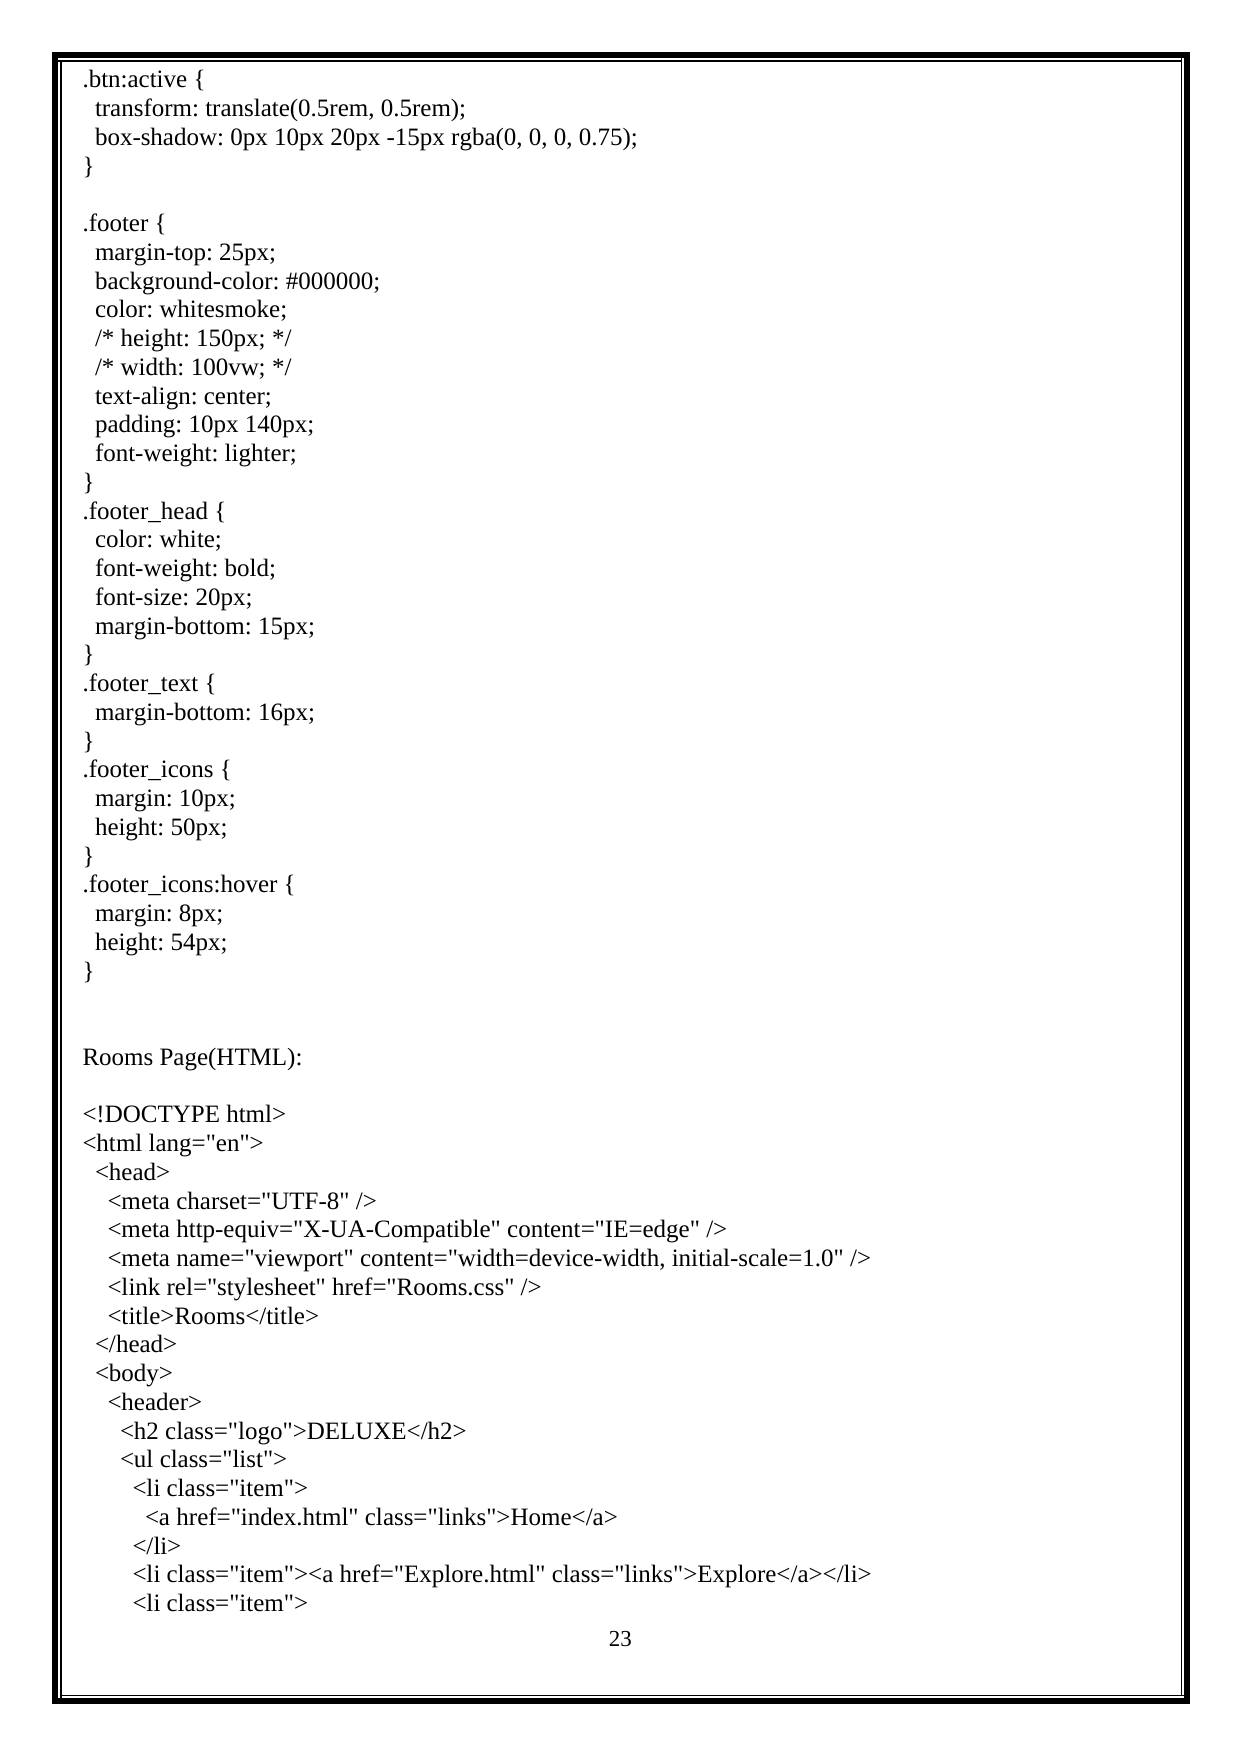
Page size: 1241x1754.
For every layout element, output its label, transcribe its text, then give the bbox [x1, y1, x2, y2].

text .footer_icons:hover { [82, 869, 1160, 898]
text .footer_head { [82, 496, 1160, 524]
text box-shadow: 0px 10px 20px -15px rgba(0, 0, 0, 0.75); [82, 122, 1160, 151]
text margin: 10px; [82, 783, 1160, 812]
text <meta http-equiv="X-UA-Compatible" content="IE=edge" /> [82, 1214, 1160, 1243]
text .footer { [82, 208, 1160, 237]
text <ul class="list"> [82, 1444, 1160, 1473]
text Rooms Page(HTML): [82, 1042, 1160, 1071]
text transform: translate(0.5rem, 0.5rem); [82, 93, 1160, 122]
text background-color: #000000; [82, 266, 1160, 294]
text } [82, 726, 1160, 754]
text <html lang="en"> [82, 1128, 1160, 1157]
text <head> [82, 1157, 1160, 1186]
text height: 54px; [82, 927, 1160, 956]
text height: 50px; [82, 812, 1160, 841]
text <meta name="viewport" content="width=device-width, initial-scale=1.0" /> [82, 1243, 1160, 1272]
text <body> [82, 1358, 1160, 1387]
text } [82, 467, 1160, 496]
text margin: 8px; [82, 898, 1160, 927]
text font-weight: lighter; [82, 438, 1160, 467]
text .footer_icons { [82, 754, 1160, 783]
text <link rel="stylesheet" href="Rooms.css" /> [82, 1272, 1160, 1301]
text <title>Rooms</title> [82, 1301, 1160, 1329]
text font-size: 20px; [82, 582, 1160, 611]
text /* height: 150px; */ [82, 323, 1160, 352]
text /* width: 100vw; */ [82, 352, 1160, 381]
text color: white; [82, 524, 1160, 553]
text font-weight: bold; [82, 553, 1160, 582]
text color: whitesmoke; [82, 294, 1160, 323]
text </head> [82, 1329, 1160, 1358]
text <a href="index.html" class="links">Home</a> [82, 1502, 1160, 1531]
text </li> [82, 1531, 1160, 1559]
text <h2 class="logo">DELUXE</h2> [82, 1416, 1160, 1444]
text } [82, 151, 1160, 179]
text .footer_text { [82, 668, 1160, 697]
text text-align: center; [82, 381, 1160, 409]
text <header> [82, 1387, 1160, 1416]
text <li class="item"> [82, 1473, 1160, 1502]
text <li class="item"> [82, 1588, 1160, 1617]
text } [82, 841, 1160, 869]
text padding: 10px 140px; [82, 409, 1160, 438]
text margin-bottom: 15px; [82, 611, 1160, 639]
text margin-top: 25px; [82, 237, 1160, 266]
text } [82, 639, 1160, 668]
text .btn:active { [82, 64, 1160, 93]
text <!DOCTYPE html> [82, 1099, 1160, 1128]
text } [82, 956, 1160, 984]
text <meta charset="UTF-8" /> [82, 1186, 1160, 1214]
text <li class="item"><a href="Explore.html" class="links">Explore</a></li> [82, 1559, 1160, 1588]
text margin-bottom: 16px; [82, 697, 1160, 726]
